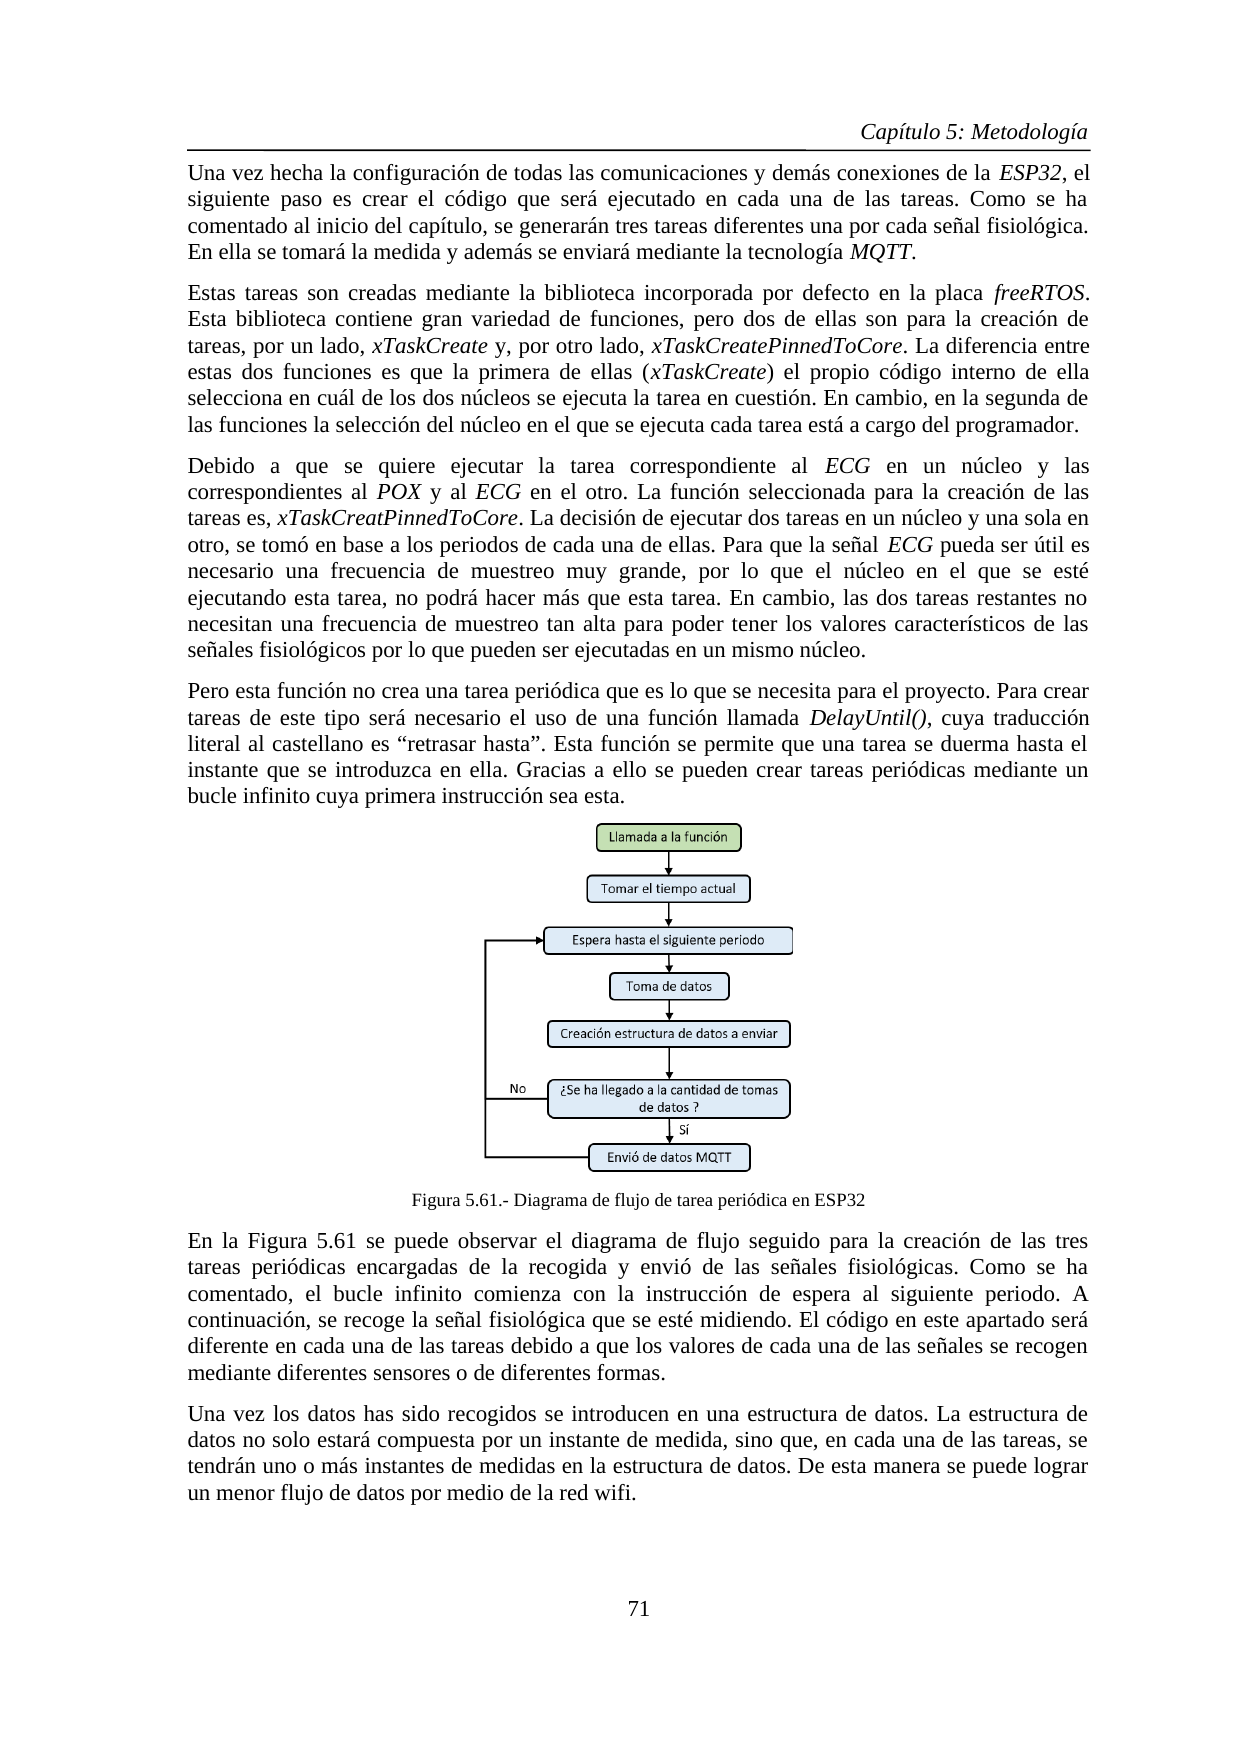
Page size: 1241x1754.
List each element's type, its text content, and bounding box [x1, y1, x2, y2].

picture [484, 823, 793, 1174]
text Una vez hecha la configuración de todas las comunicaciones y demás conexiones de la ESP32, el siguiente paso es crear el código que será ejecutado en cada una de las tareas. Como se ha comentado al inicio del capítulo, se generarán tres tareas diferentes una por cada señal fisiológica. En ella se tomará la medida y además se enviará mediante la tecnología MQTT. [187, 159, 1090, 264]
text Estas tareas son creadas mediante la biblioteca incorporada por defecto en la placa freeRTOS. Esta biblioteca contiene gran variedad de funciones, pero dos de ellas son para la creación de tareas, por un lado, xTaskCreate y, por otro lado, xTaskCreatePinnedToCore. La diferencia entre estas dos funciones es que la primera de ellas (xTaskCreate) el propio código interno de ella selecciona en cuál de los dos núcleos se ejecuta la tarea en cuestión. En cambio, en la segunda de las funciones la selección del núcleo en el que se ejecuta cada tarea está a cargo del programador. [187, 279, 1090, 437]
text Debido a que se quiere ejecutar la tarea correspondiente al ECG en un núcleo y las correspondientes al POX y al ECG en el otro. La función seleccionada para la creación de las tareas es, xTaskCreatPinnedToCore. La decisión de ejecutar dos tareas en un núcleo y una sola en otro, se tomó en base a los periodos de cada una de ellas. Para que la señal ECG pueda ser útil es necesario una frecuencia de muestreo muy grande, por lo que el núcleo en el que se esté ejecutando esta tarea, no podrá hacer más que esta tarea. En cambio, las dos tareas restantes no necesitan una frecuencia de muestreo tan alta para poder tener los valores característicos de las señales fisiológicos por lo que pueden ser ejecutadas en un mismo núcleo. [187, 452, 1090, 663]
text Figura 5.50.- Diagrama de flujo de tarea periódica en ESP32 [187, 1188, 1090, 1210]
text Pero esta función no crea una tarea periódica que es lo que se necesita para el proyecto. Para crear tareas de este tipo será necesario el uso de una función llamada DelayUntil(), cuya traducción literal al castellano es “retrasar hasta”. Esta función se permite que una tarea se duerma hasta el instante que se introduzca en ella. Gracias a ello se pueden crear tareas periódicas mediante un bucle infinito cuya primera instrucción sea esta. [187, 677, 1090, 809]
text Una vez los datos has sido recogidos se introducen en una estructura de datos. La estructura de datos no solo estará compuesta por un instante de medida, sino que, en cada una de las tareas, se tendrán uno o más instantes de medidas en la estructura de datos. De esta manera se puede lograr un menor flujo de datos por medio de la red wifi. [187, 1400, 1090, 1505]
